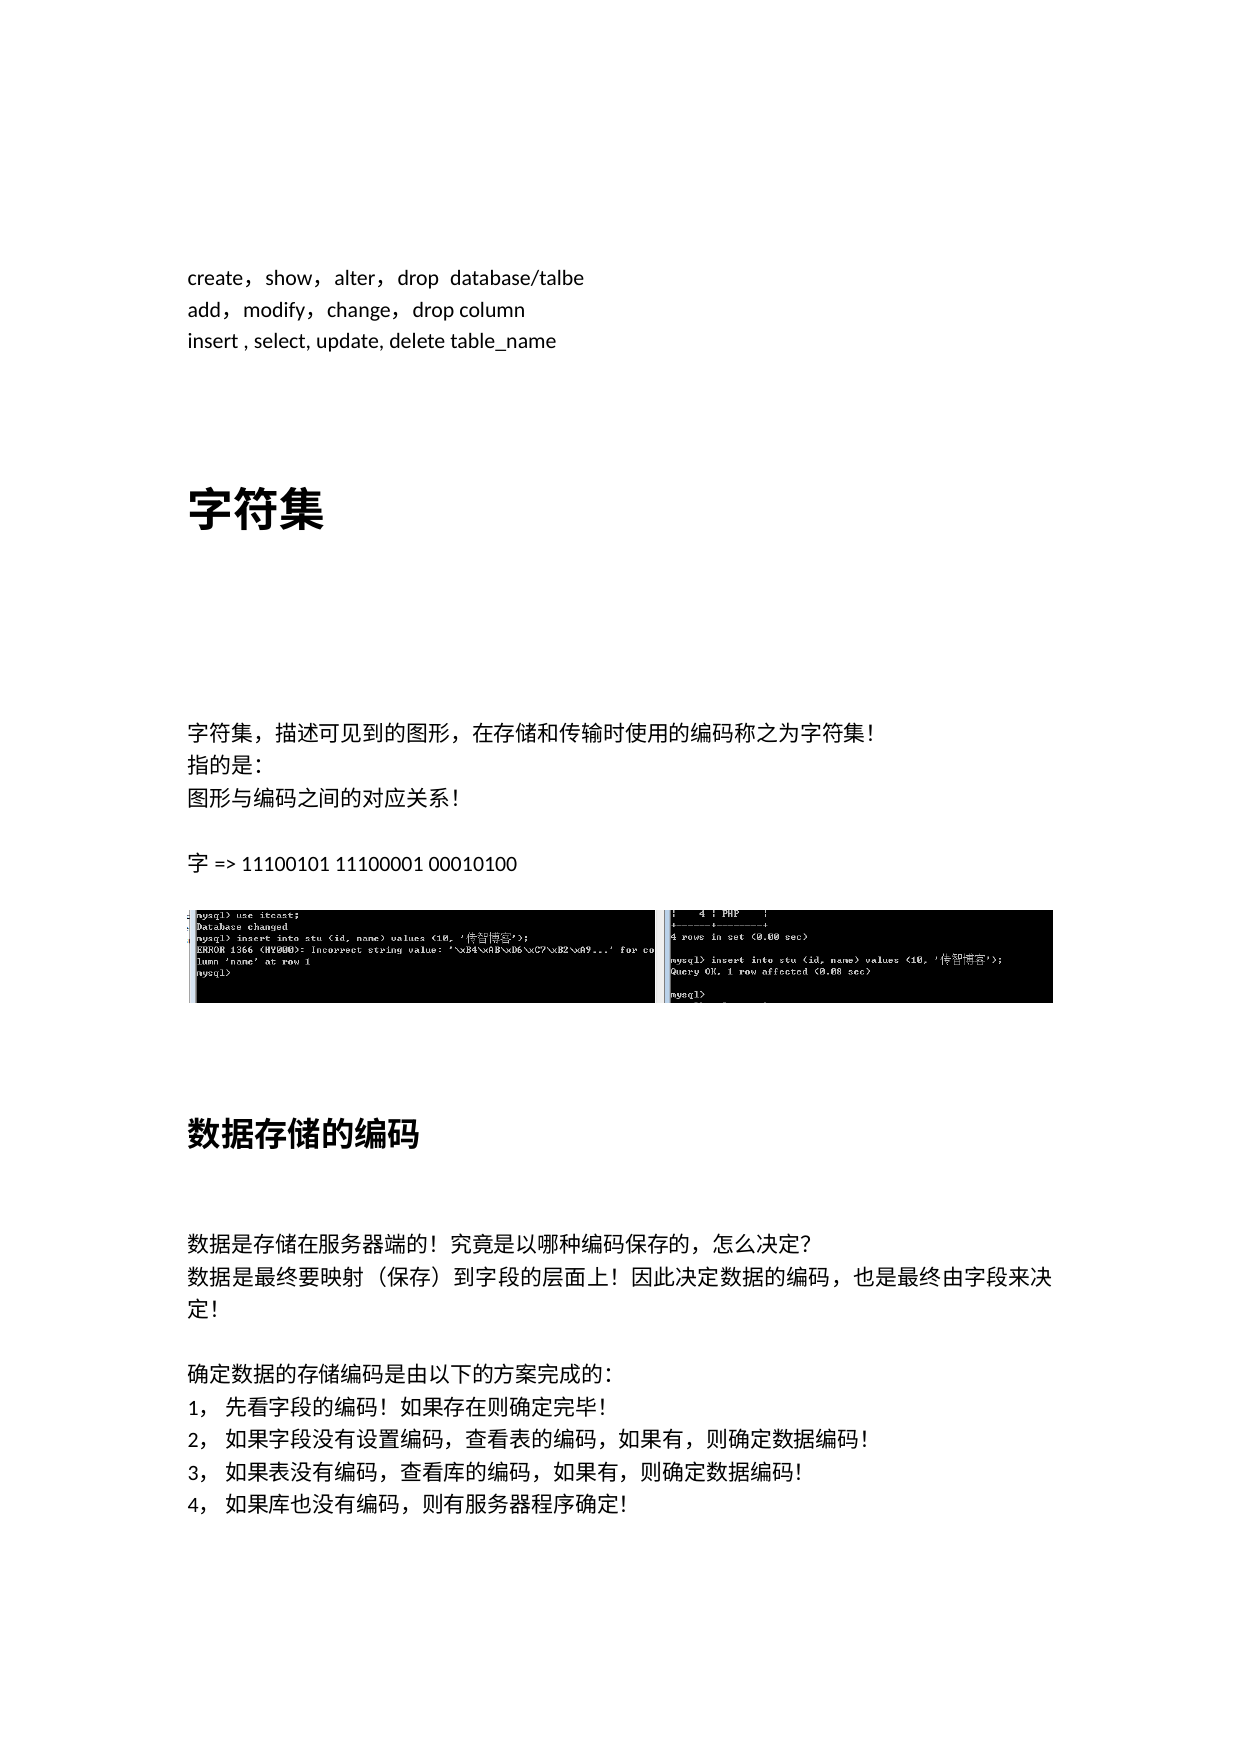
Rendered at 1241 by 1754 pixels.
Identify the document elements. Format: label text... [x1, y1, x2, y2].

text 图形与编码之间的对应关系！ [187, 780, 1053, 813]
text 确定数据的存储编码是由以下的方案完成的： [187, 1357, 1053, 1389]
text 指的是： [187, 748, 1053, 780]
list 如果字段没有设置编码，查看表的编码，如果有，则确定数据编码！ [187, 1422, 1053, 1454]
list 如果表没有编码，查看库的编码，如果有，则确定数据编码！ [187, 1454, 1053, 1487]
text insert , select, update, delete table_name [187, 324, 1053, 357]
list 如果库也没有编码，则有服务器程序确定！ [187, 1487, 1053, 1519]
text 字符集，描述可见到的图形，在存储和传输时使用的编码称之为字符集！ [187, 715, 1053, 748]
text 数据是存储在服务器端的！究竟是以哪种编码保存的，怎么决定？ [187, 1227, 1053, 1259]
subtitle 数据存储的编码 [187, 1100, 1053, 1165]
picture [187, 910, 1053, 1003]
list 先看字段的编码！如果存在则确定完毕！ [187, 1389, 1053, 1422]
text 字 => 11100101 11100001 00010100 [187, 845, 1053, 878]
text create，show，alter，drop database/talbe [187, 259, 1053, 292]
text add，modify，change，drop column [187, 292, 1053, 324]
text 数据是最终要映射（保存）到字段的层面上！因此决定数据的编码，也是最终由字段来决定！ [187, 1259, 1053, 1324]
subtitle 字符集 [187, 457, 1053, 555]
